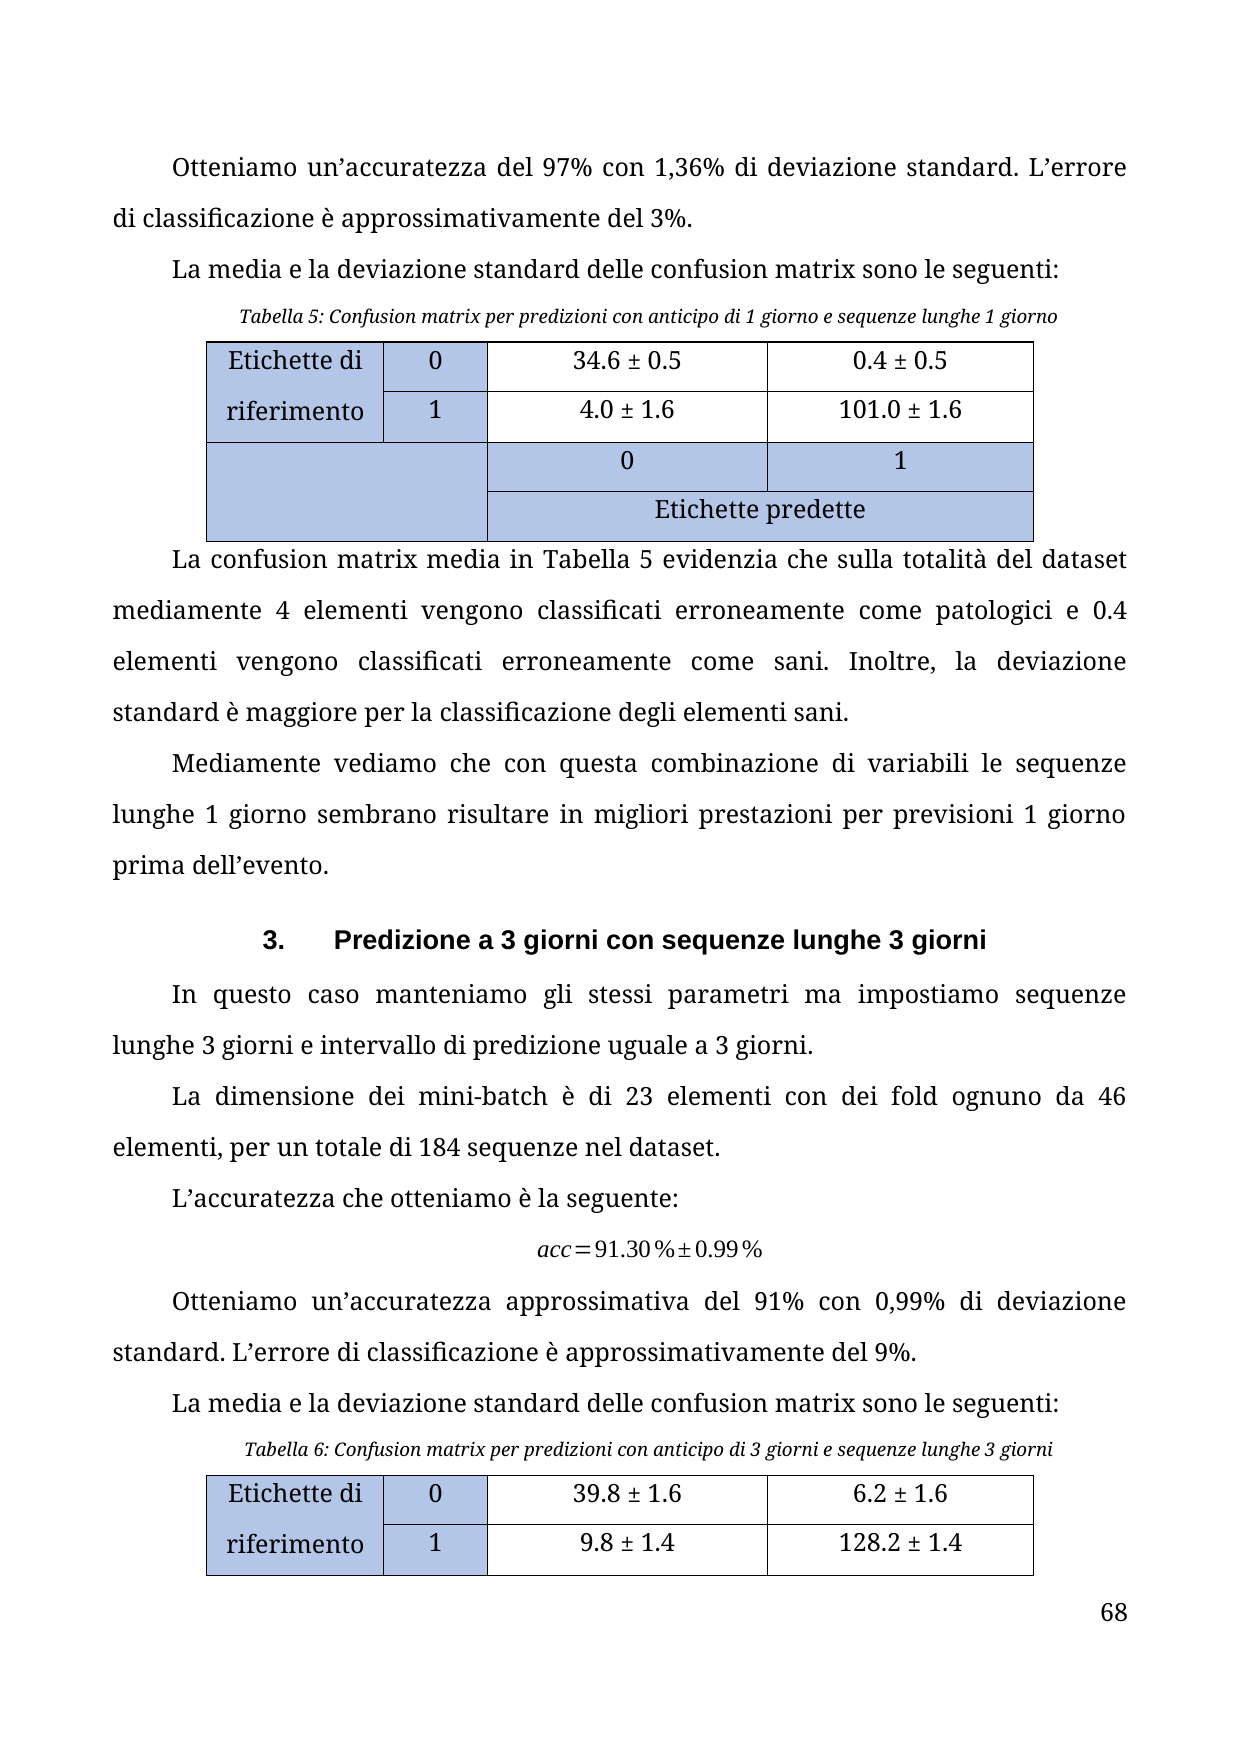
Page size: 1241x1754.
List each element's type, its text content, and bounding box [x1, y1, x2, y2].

text Tabella 5: Confusion matrix per predizioni con anticipo di 1 giorno e sequenze lunghe 1 giorno [112, 303, 1128, 329]
text Otteniamo un’accuratezza del 97% con 1,36% di deviazione standard. L’errore di classificazione è approssimativamente del 3%. [112, 150, 1128, 235]
table_cell 128.2 ± 1.4 [768, 1525, 1033, 1575]
text Mediamente vediamo che con questa combinazione di variabili le sequenze lunghe 1 giorno sembrano risultare in migliori prestazioni per previsioni 1 giorno prima dell’evento. [112, 746, 1128, 882]
table_header 0 [384, 343, 487, 391]
table_header 34.6 ± 0.5 [488, 343, 767, 391]
text Otteniamo un’accuratezza approssimativa del 91% con 0,99% di deviazione standard. L’errore di classificazione è approssimativamente del 9%. [112, 1283, 1128, 1368]
text La confusion matrix media in Tabella 3 evidenzia che sulla totalità del dataset mediamente 4 elementi vengono classificati erroneamente come patologici e 0.4 elementi vengono classificati erroneamente come sani. Inoltre, la deviazione standard è maggiore per la classificazione degli elementi sani. [112, 542, 1128, 729]
table_header 39.8 ± 1.6 [488, 1476, 767, 1524]
table_cell [207, 443, 487, 541]
text In questo caso manteniamo gli stessi parametri ma impostiamo sequenze lunghe 3 giorni e intervallo di predizione uguale a 3 giorni. [112, 977, 1128, 1062]
table_cell 1 [384, 392, 487, 442]
table_cell 4.0 ± 1.6 [488, 392, 767, 442]
text La media e la deviazione standard delle confusion matrix sono le seguenti: [112, 252, 1128, 286]
table_cell 101.0 ± 1.6 [768, 392, 1033, 442]
table_header Etichette di riferimento [207, 1476, 383, 1575]
table_cell 0 [488, 443, 767, 491]
table_header Etichette di riferimento [207, 343, 383, 442]
text La media e la deviazione standard delle confusion matrix sono le seguenti: [112, 1385, 1128, 1419]
table_header 0 [384, 1476, 487, 1524]
table_cell 1 [384, 1525, 487, 1575]
text L’accuratezza che otteniamo è la seguente: [112, 1181, 1128, 1215]
table_cell 1 [768, 443, 1033, 491]
table_header 6.2 ± 1.6 [768, 1476, 1033, 1524]
table_header 0.4 ± 0.5 [768, 343, 1033, 391]
table_cell 9.8 ± 1.4 [488, 1525, 767, 1575]
text La dimensione dei mini-batch è di 23 elementi con dei fold ognuno da 46 elementi, per un totale di 184 sequenze nel dataset. [112, 1079, 1128, 1164]
subtitle Predizione a 3 giorni con sequenze lunghe 3 giorni [262, 924, 1128, 955]
table_cell Etichette predette [488, 492, 1033, 541]
text Tabella 6: Confusion matrix per predizioni con anticipo di 3 giorni e sequenze lunghe 3 giorni [112, 1436, 1128, 1462]
